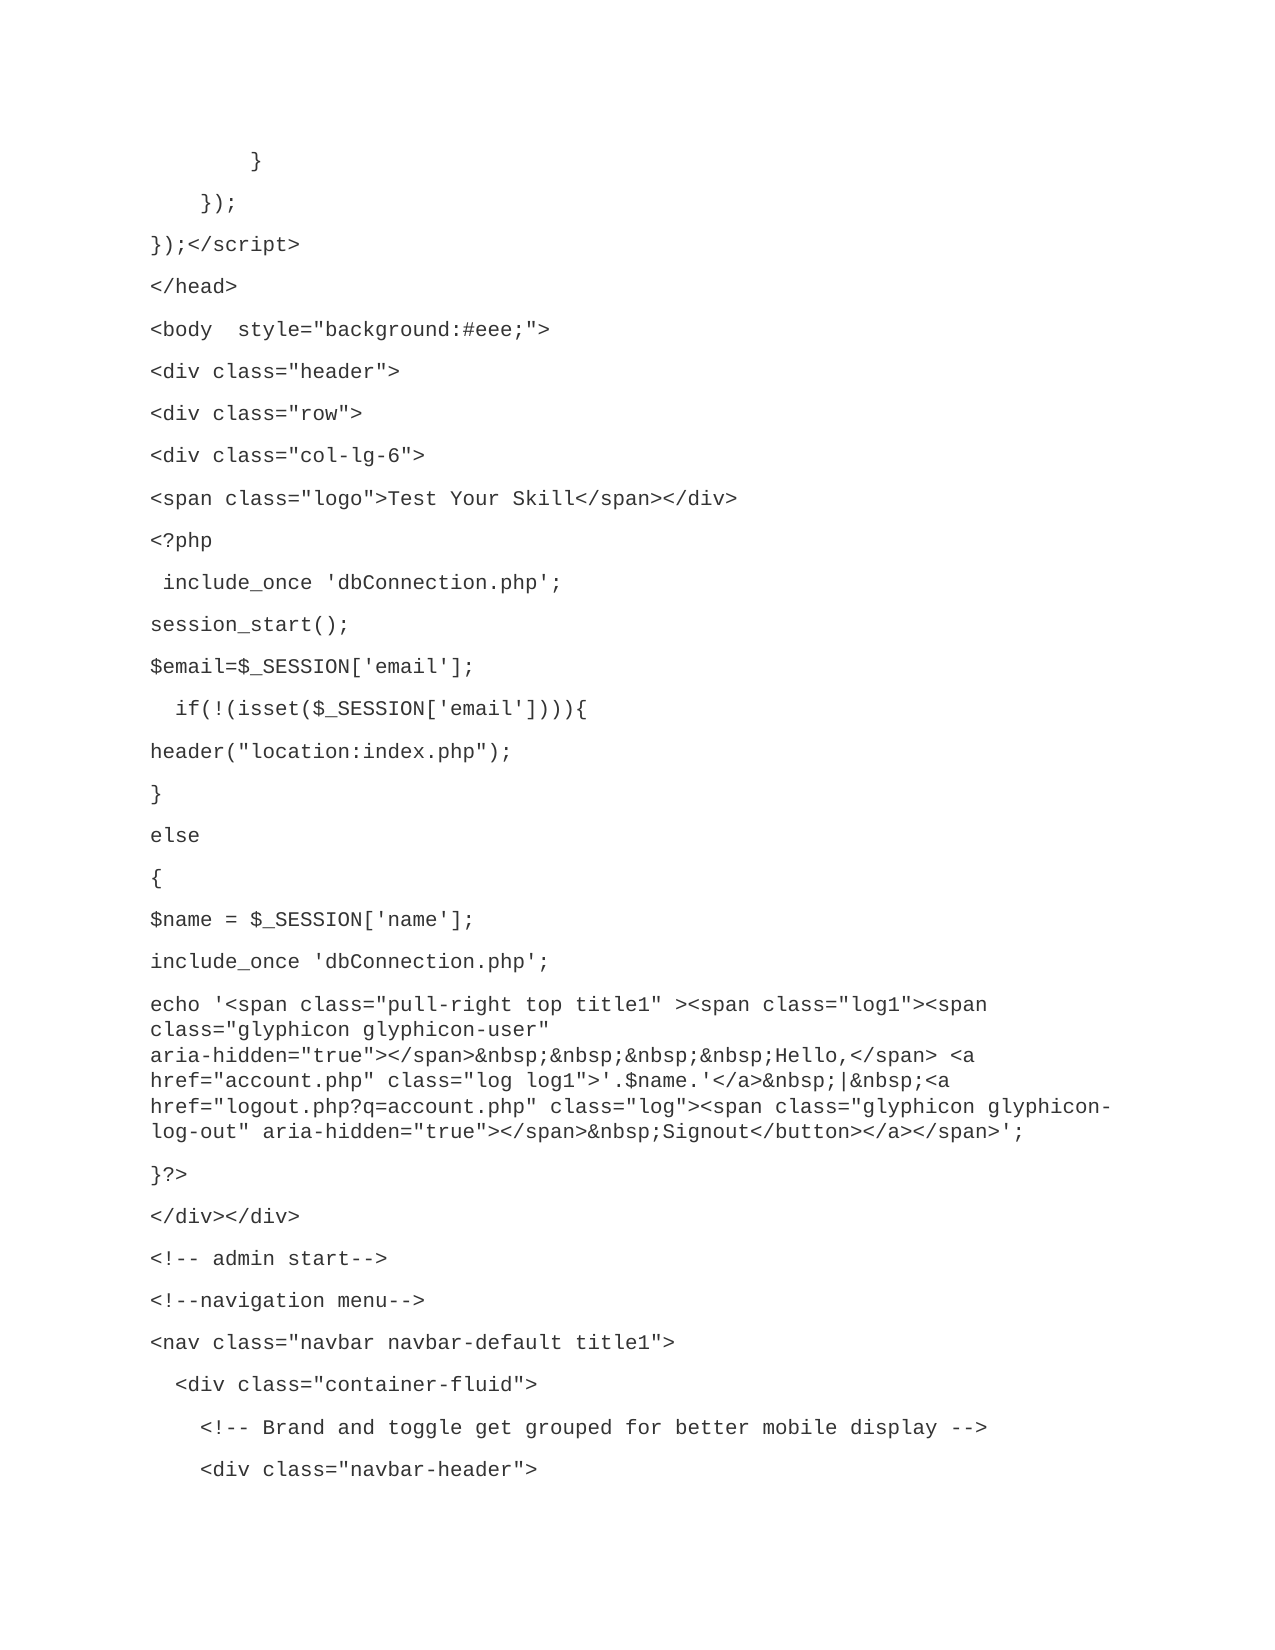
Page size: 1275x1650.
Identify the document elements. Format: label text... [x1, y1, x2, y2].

text } [150, 150, 1125, 174]
text <body style="background:#eee;"> [150, 319, 1125, 342]
text <span class="logo">Test Your Skill</span></div> [150, 487, 1125, 511]
text <!-- Brand and toggle get grouped for better mobile display --> [150, 1417, 1125, 1440]
text { [150, 867, 1125, 891]
text echo '<span class="pull-right top title1" ><span class="log1"><span class="glyphicon glyphicon-user" aria-hidden="true"></span>&nbsp;&nbsp;&nbsp;&nbsp;Hello,</span> <a href="account.php" class="log log1">'.$name.'</a>&nbsp;|&nbsp;<a href="logout.php?q=account.php" class="log"><span class="glyphicon glyphicon-log-out" aria-hidden="true"></span>&nbsp;Signout</button></a></span>'; [150, 994, 1125, 1145]
text $email=$_SESSION['email']; [150, 656, 1125, 680]
text <div class="header"> [150, 361, 1125, 384]
text }); [150, 192, 1125, 216]
text <div class="navbar-header"> [150, 1459, 1125, 1482]
text <!-- admin start--> [150, 1248, 1125, 1272]
text </head> [150, 277, 1125, 300]
text include_once 'dbConnection.php'; [150, 952, 1125, 975]
text <div class="col-lg-6"> [150, 445, 1125, 469]
text if(!(isset($_SESSION['email']))){ [150, 698, 1125, 722]
text $name = $_SESSION['name']; [150, 909, 1125, 933]
text <div class="row"> [150, 403, 1125, 427]
text session_start(); [150, 614, 1125, 638]
text <nav class="navbar navbar-default title1"> [150, 1332, 1125, 1356]
text </div></div> [150, 1206, 1125, 1229]
text });</script> [150, 234, 1125, 258]
text <?php [150, 530, 1125, 553]
text }?> [150, 1163, 1125, 1187]
text <!--navigation menu--> [150, 1290, 1125, 1314]
text } [150, 783, 1125, 806]
text <div class="container-fluid"> [150, 1374, 1125, 1398]
text header("location:index.php"); [150, 741, 1125, 764]
text else [150, 825, 1125, 849]
text include_once 'dbConnection.php'; [150, 572, 1125, 596]
